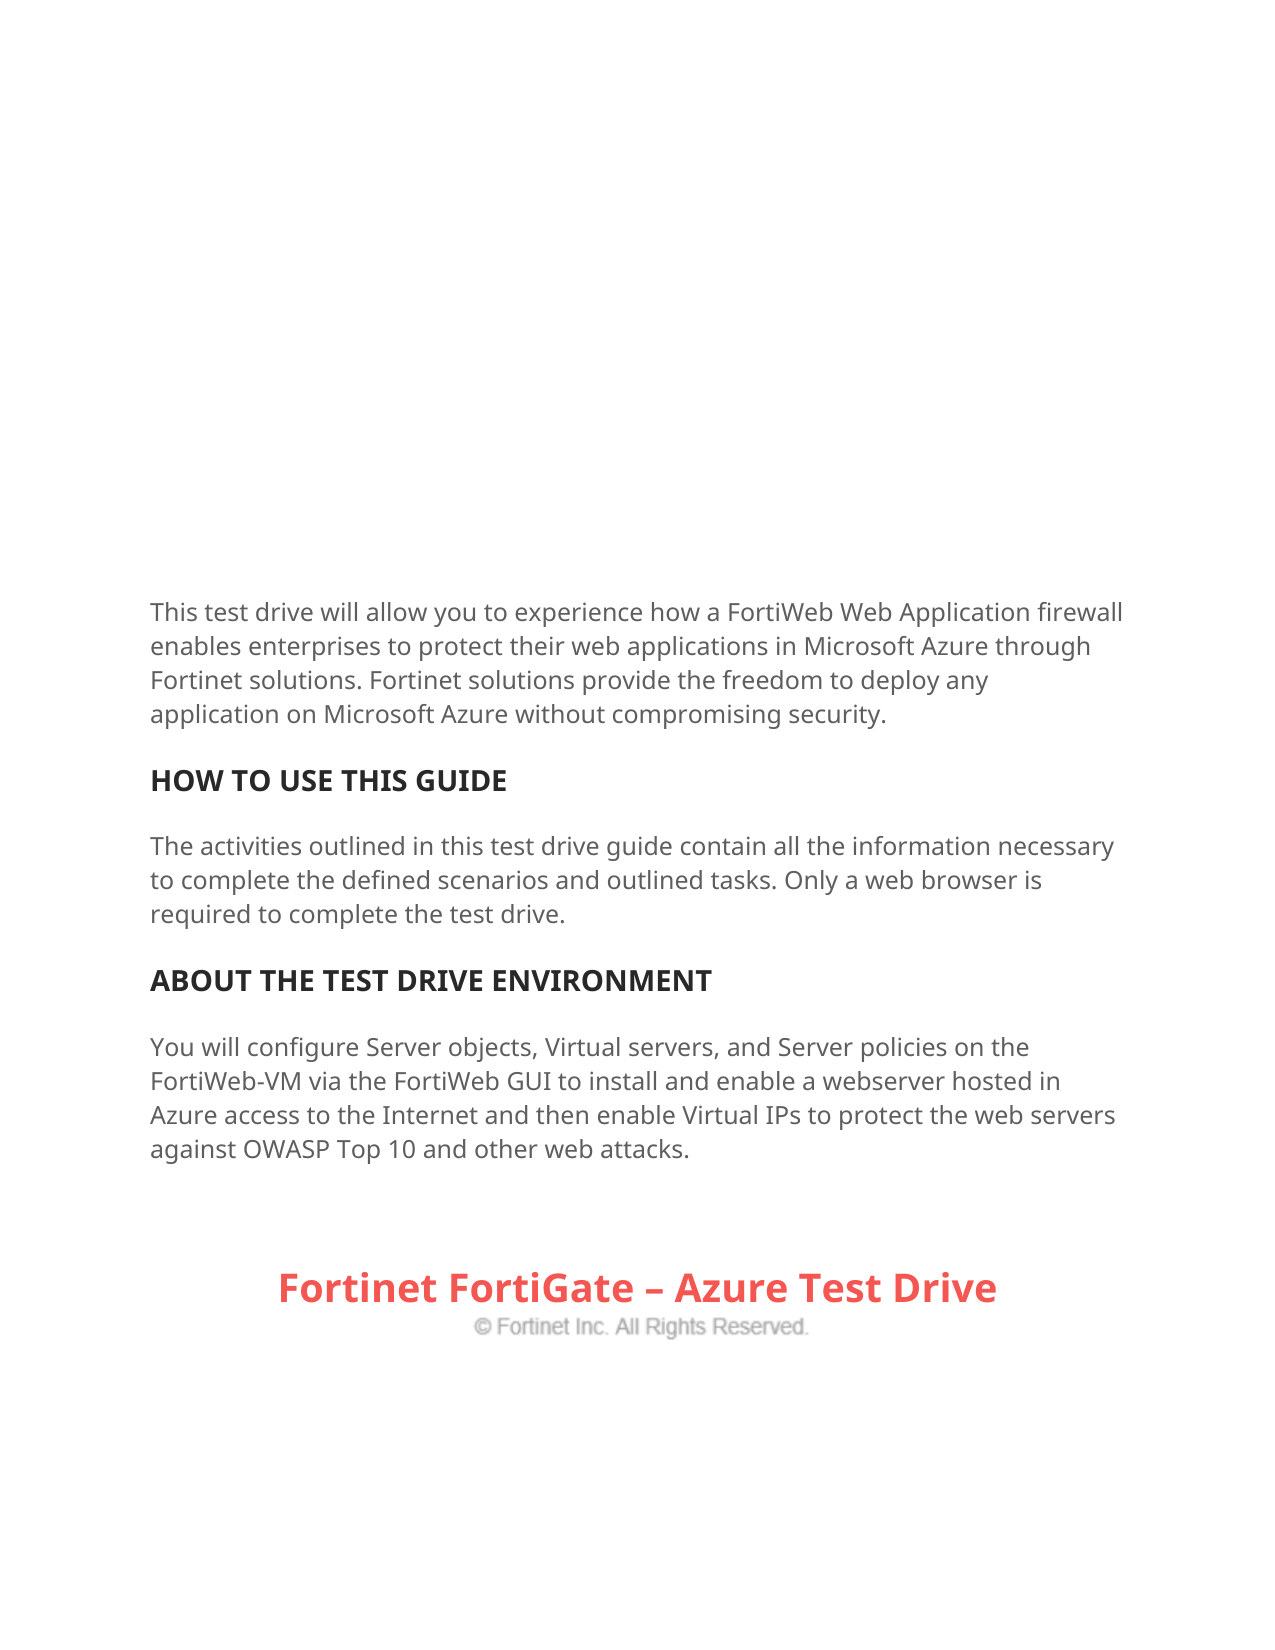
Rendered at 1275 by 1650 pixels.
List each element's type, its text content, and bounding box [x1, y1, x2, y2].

text You will configure Server objects, Virtual servers, and Server policies on the FortiWeb-VM via the FortiWeb GUI to install and enable a webserver hosted in Azure access to the Internet and then enable Virtual IPs to protect the web servers against OWASP Top 10 and other web attacks. [150, 1029, 1125, 1165]
text ABOUT THE TEST DRIVE ENVIRONMENT [150, 960, 1125, 1000]
text Fortinet FortiGate – Azure Test Drive [150, 1261, 1125, 1343]
text HOW TO USE THIS GUIDE [150, 760, 1125, 800]
text This test drive will allow you to experience how a FortiWeb Web Application firewall enables enterprises to protect their web applications in Microsoft Azure through Fortinet solutions. Fortinet solutions provide the freedom to deploy any application on Microsoft Azure without compromising security. [150, 595, 1125, 731]
text The activities outlined in this test drive guide contain all the information necessary to complete the defined scenarios and outlined tasks. Only a web browser is required to complete the test drive. [150, 829, 1125, 931]
picture [464, 1314, 811, 1341]
